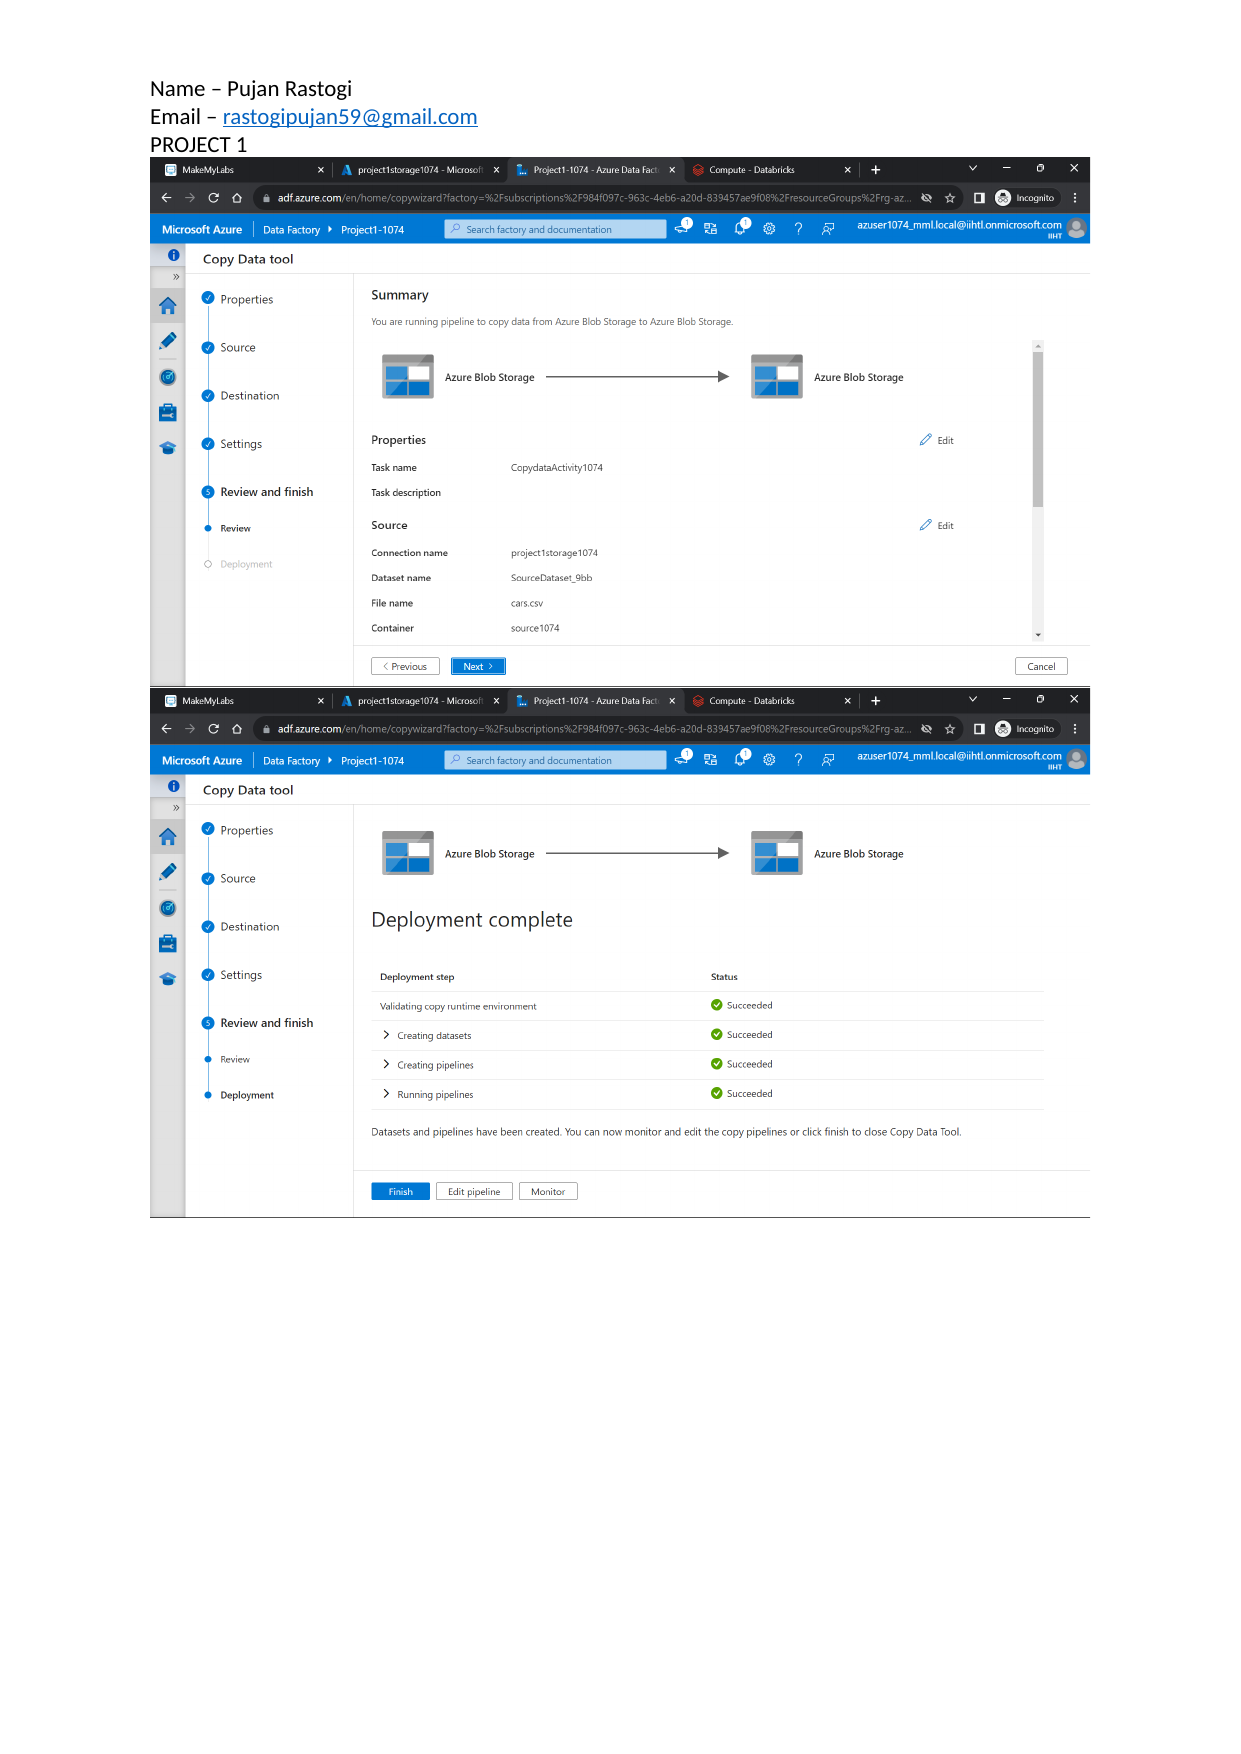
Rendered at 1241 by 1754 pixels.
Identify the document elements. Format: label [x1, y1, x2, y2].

picture [150, 688, 1091, 1218]
picture [150, 157, 1091, 687]
